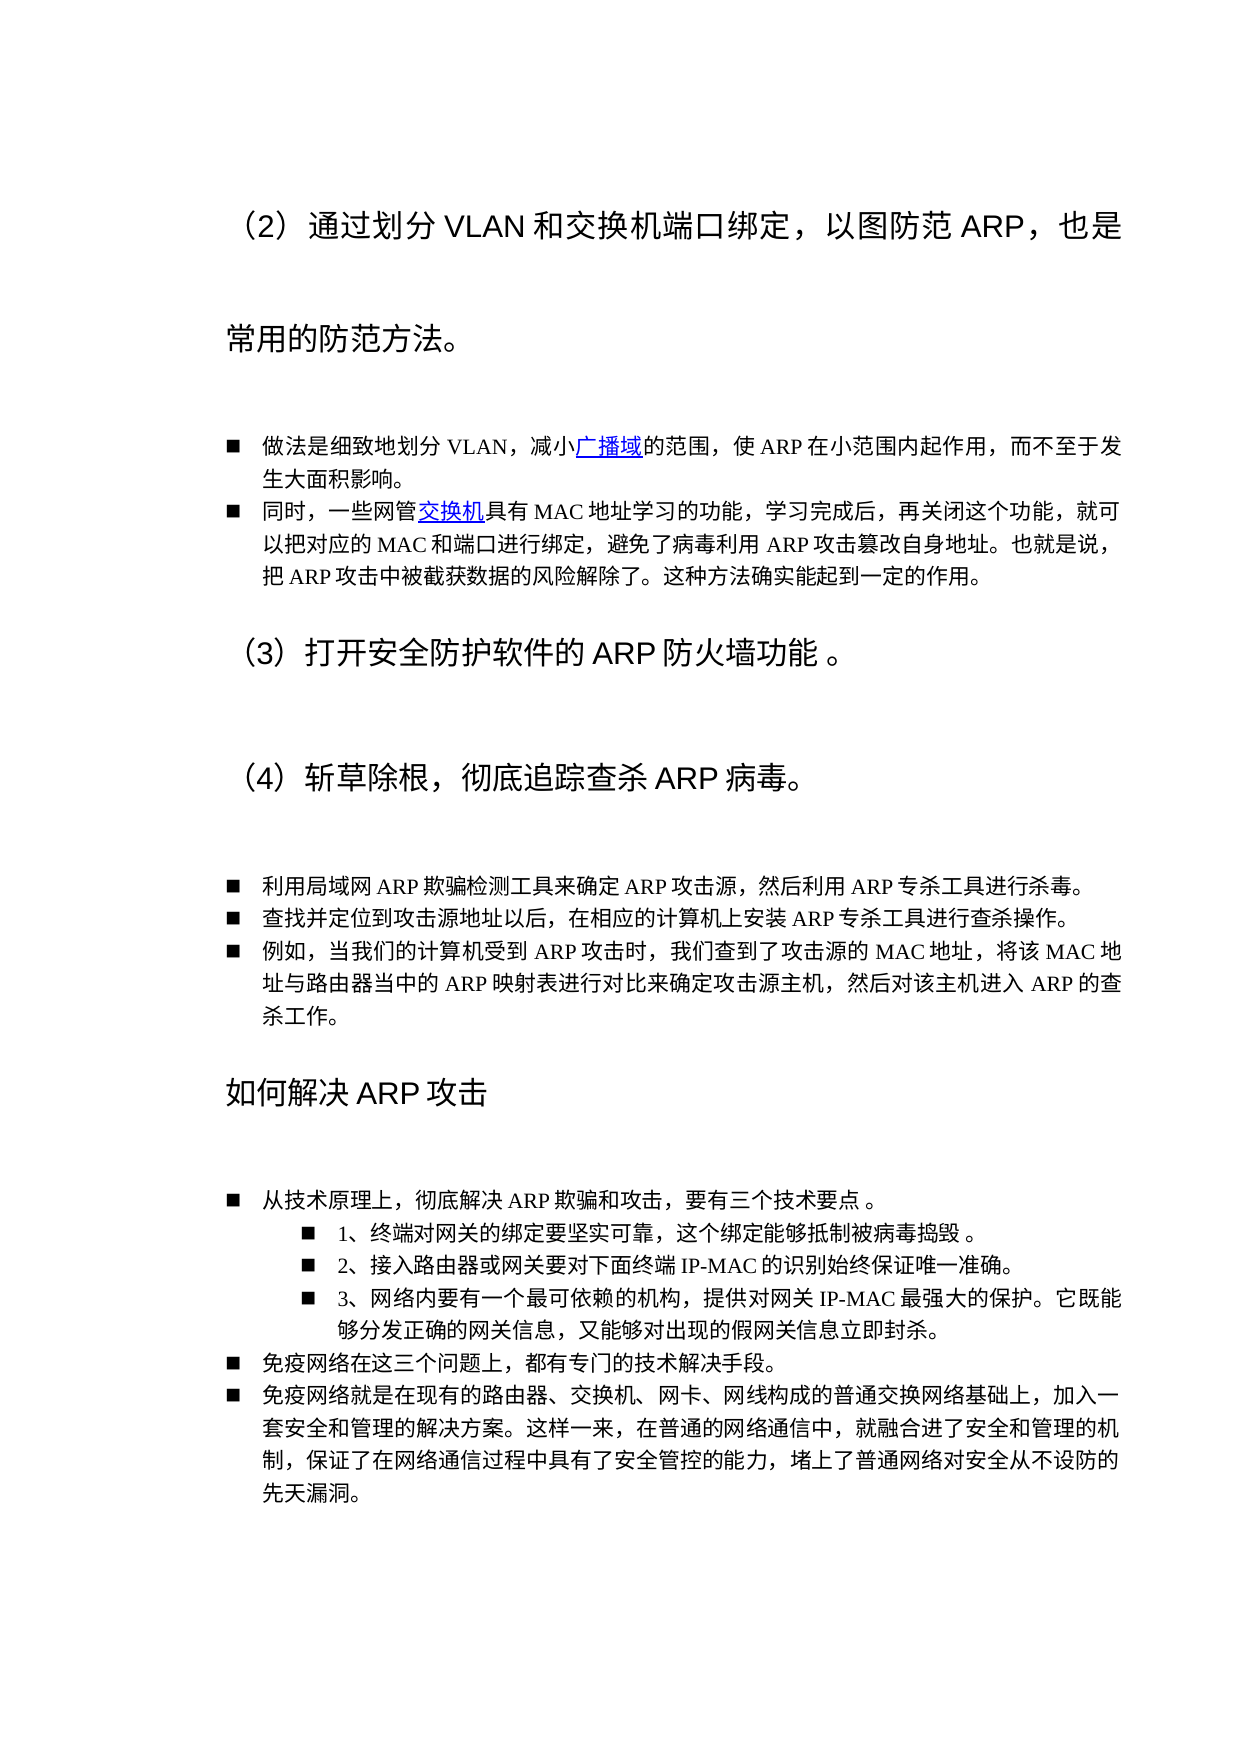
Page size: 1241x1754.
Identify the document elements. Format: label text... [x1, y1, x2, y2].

subtitle （2）通过划分VLAN和交换机端口绑定，以图防范ARP，也是常用的防范方法。 [225, 191, 1122, 369]
subtitle 如何解决ARP攻击 [187, 1058, 1122, 1123]
list 3、网络内要有一个最可依赖的机构，提供对网关IP-MAC最强大的保护。它既能够分发正确的网关信息，又能够对出现的假网关信息立即封杀。 [300, 1281, 1122, 1346]
list 做法是细致地划分VLAN，减小广播域的范围，使ARP在小范围内起作用，而不至于发生大面积影响。 [225, 429, 1122, 494]
list 利用局域网ARP欺骗检测工具来确定ARP攻击源，然后利用ARP专杀工具进行杀毒。 [225, 868, 1122, 901]
subtitle （3）打开安全防护软件的ARP防火墙功能 。 [187, 618, 1122, 683]
list 例如，当我们的计算机受到ARP攻击时，我们查到了攻击源的MAC地址，将该MAC地址与路由器当中的ARP映射表进行对比来确定攻击源主机，然后对该主机进入ARP的查杀工作。 [225, 933, 1122, 1031]
subtitle （4）斩草除根，彻底追踪查杀ARP病毒。 [187, 743, 1122, 808]
list 免疫网络在这三个问题上，都有专门的技术解决手段。 [225, 1346, 1122, 1378]
list 从技术原理上，彻底解决ARP欺骗和攻击，要有三个技术要点 。 [225, 1183, 1122, 1216]
list 免疫网络就是在现有的路由器、交换机、网卡、网线构成的普通交换网络基础上，加入一套安全和管理的解决方案。这样一来，在普通的网络通信中，就融合进了安全和管理的机制，保证了在网络通信过程中具有了安全管控的能力，堵上了普通网络对安全从不设防的先天漏洞。 [225, 1378, 1122, 1508]
list 查找并定位到攻击源地址以后，在相应的计算机上安装ARP专杀工具进行查杀操作。 [225, 901, 1122, 933]
list 1、终端对网关的绑定要坚实可靠，这个绑定能够抵制被病毒捣毁 。 [300, 1216, 1122, 1248]
list 同时，一些网管交换机具有MAC地址学习的功能，学习完成后，再关闭这个功能，就可以把对应的MAC和端口进行绑定，避免了病毒利用ARP攻击篡改自身地址。也就是说，把ARP攻击中被截获数据的风险解除了。这种方法确实能起到一定的作用。 [225, 494, 1122, 591]
list 2、接入路由器或网关要对下面终端IP-MAC的识别始终保证唯一准确。 [300, 1248, 1122, 1281]
